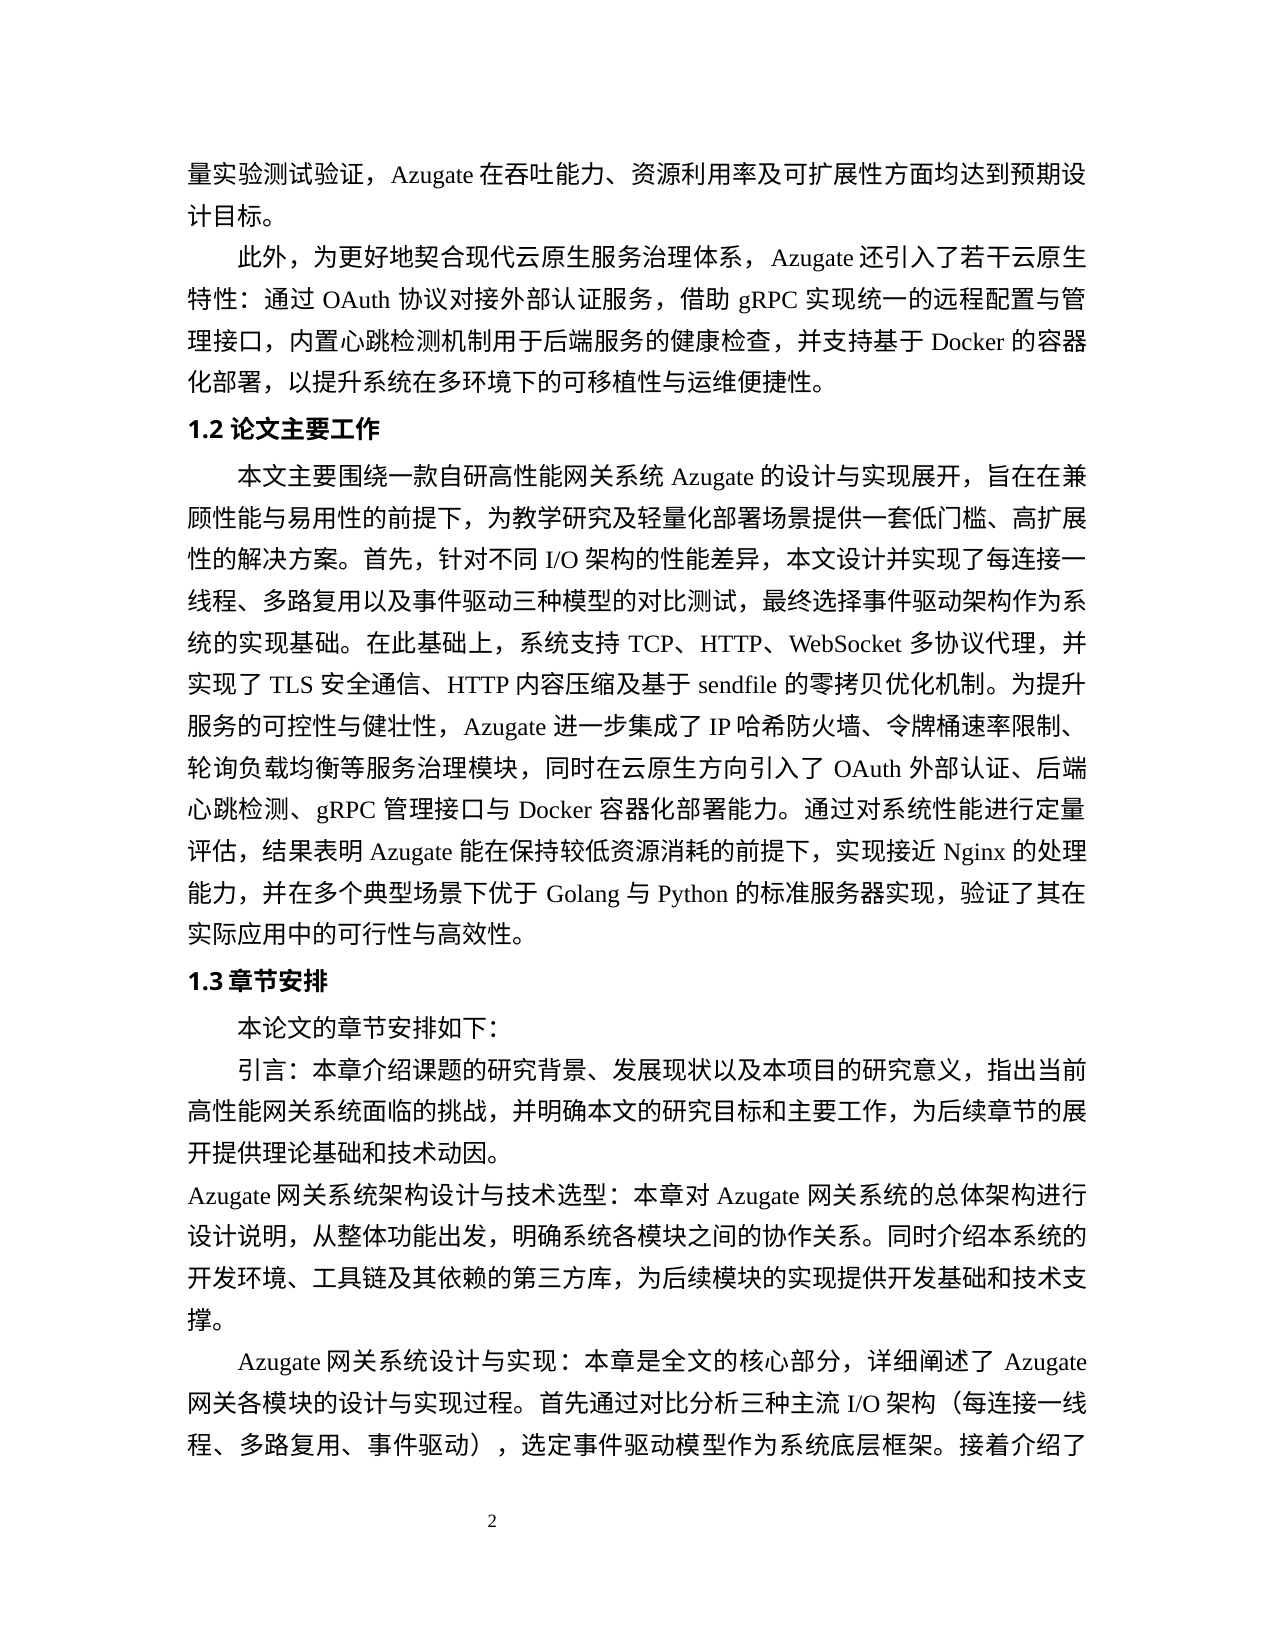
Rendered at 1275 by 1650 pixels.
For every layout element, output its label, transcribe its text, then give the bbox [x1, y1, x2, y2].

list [187, 150, 1087, 233]
list 此外，为更好地契合现代云原生服务治理体系，Azugate还引入了若干云原生特性：通过 OAuth 协议对接外部认证服务，借助 gRPC 实现统一的远程配置与管理接口，内置心跳检测机制用于后端服务的健康检查，并支持基于 Docker 的容器化部署，以提升系统在多环境下的可移植性与运维便捷性。 [187, 233, 1087, 400]
text 本论文的章节安排如下： [187, 1004, 1087, 1046]
subtitle 1.2 论文主要工作 [187, 405, 1087, 447]
text 本文主要围绕一款自研高性能网关系统 Azugate 的设计与实现展开，旨在在兼顾性能与易用性的前提下，为教学研究及轻量化部署场景提供一套低门槛、高扩展性的解决方案。首先，针对不同 I/O 架构的性能差异，本文设计并实现了每连接一线程、多路复用以及事件驱动三种模型的对比测试，最终选择事件驱动架构作为系统的实现基础。在此基础上，系统支持 TCP、HTTP、WebSocket 多协议代理，并实现了 TLS 安全通信、HTTP 内容压缩及基于 sendfile 的零拷贝优化机制。为提升服务的可控性与健壮性，Azugate 进一步集成了 IP 哈希防火墙、令牌桶速率限制、轮询负载均衡等服务治理模块，同时在云原生方向引入了 OAuth 外部认证、后端心跳检测、gRPC 管理接口与 Docker 容器化部署能力。通过对系统性能进行定量评估，结果表明 Azugate 能在保持较低资源消耗的前提下，实现接近 Nginx 的处理能力，并在多个典型场景下优于 Golang 与 Python 的标准服务器实现，验证了其在实际应用中的可行性与高效性。 [187, 452, 1087, 952]
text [187, 1337, 1087, 1462]
text Azugate网关系统架构设计与技术选型：本章对 Azugate 网关系统的总体架构进行设计说明，从整体功能出发，明确系统各模块之间的协作关系。同时介绍本系统的开发环境、工具链及其依赖的第三方库，为后续模块的实现提供开发基础和技术支撑。 [187, 1171, 1087, 1337]
subtitle 1.3章节安排 [187, 957, 1087, 999]
text 引言：本章介绍课题的研究背景、发展现状以及本项目的研究意义，指出当前高性能网关系统面临的挑战，并明确本文的研究目标和主要工作，为后续章节的展开提供理论基础和技术动因。 [187, 1046, 1087, 1171]
